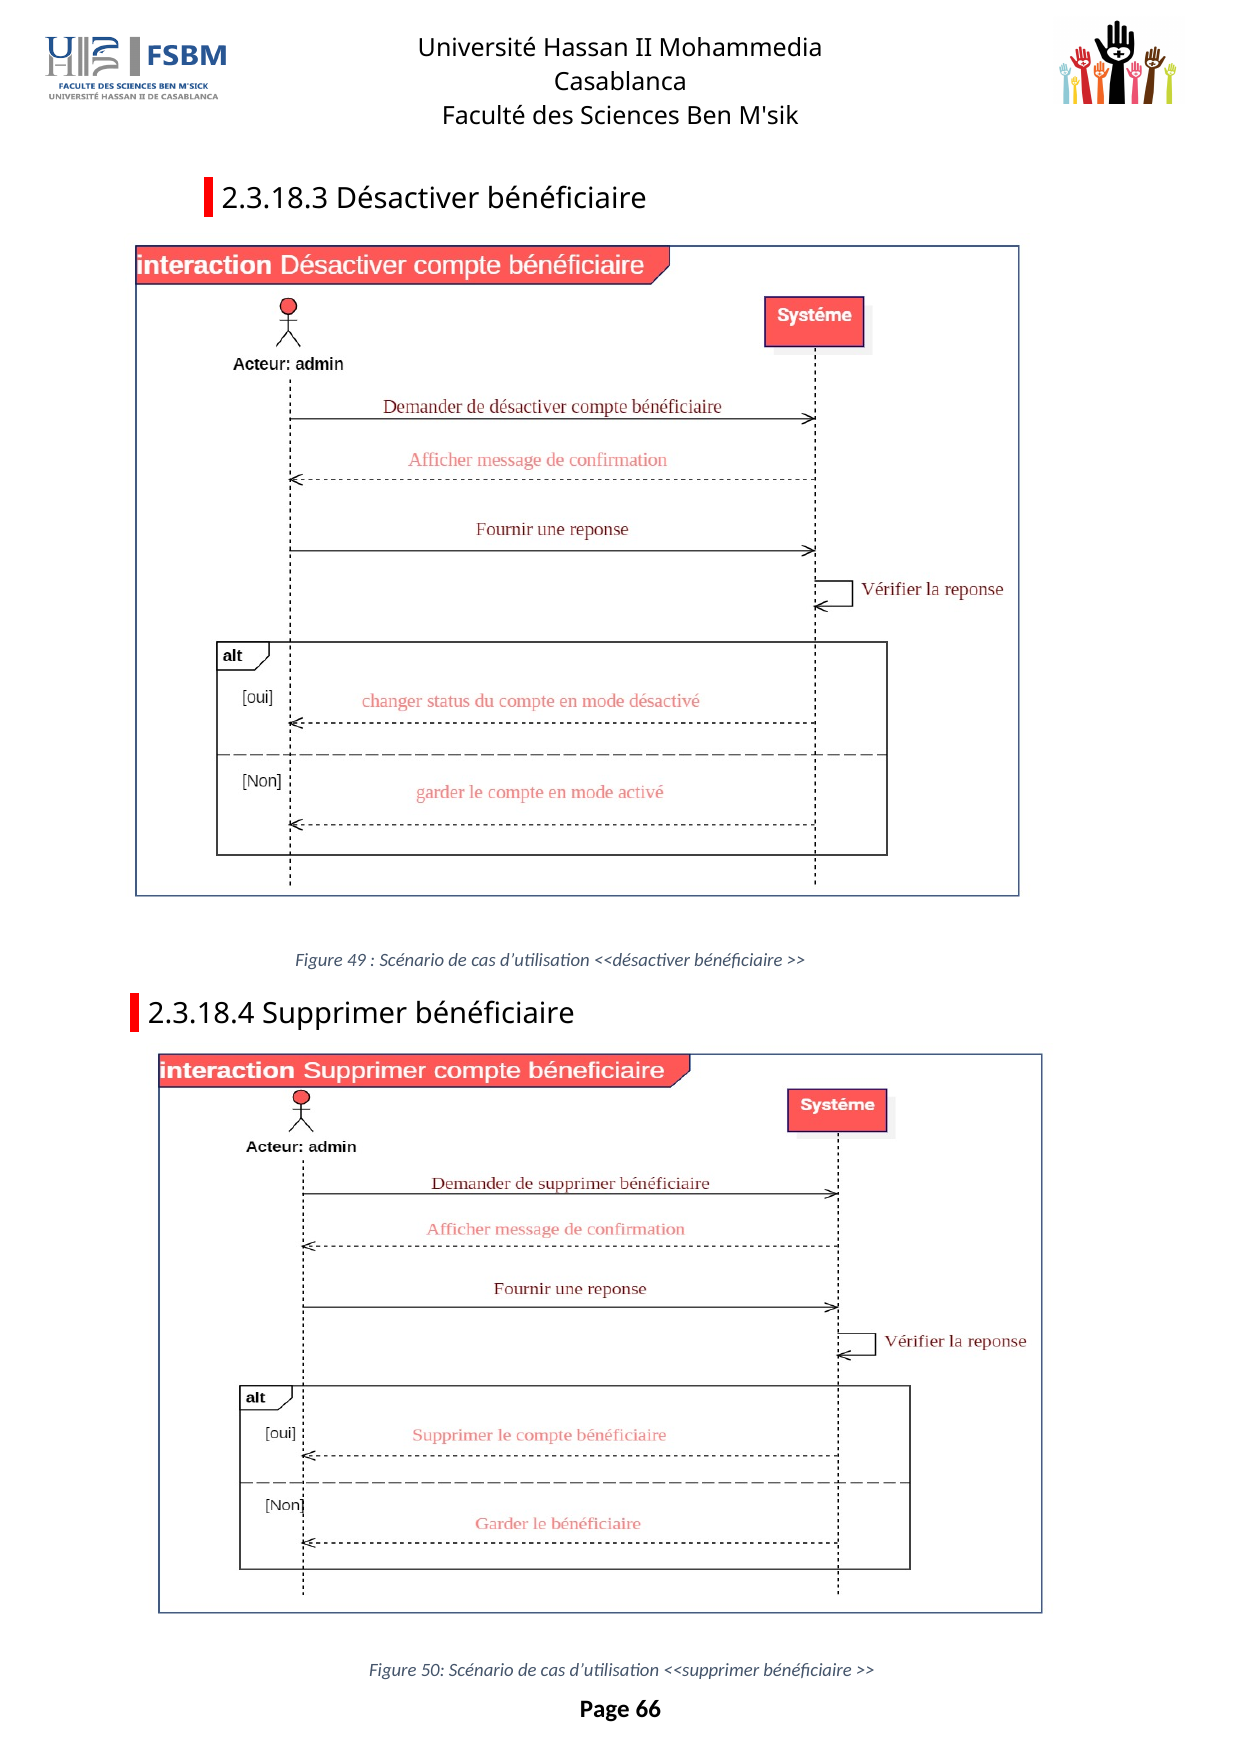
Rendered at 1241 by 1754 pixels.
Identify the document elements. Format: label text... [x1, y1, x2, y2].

picture [1054, 17, 1185, 104]
picture [123, 233, 1069, 946]
picture [146, 1043, 1092, 1656]
subtitle 2.3.18.4 Supprimer bénéficiaire [130, 992, 1093, 1032]
picture [33, 32, 234, 104]
subtitle 2.3.18.3 Désactiver bénéficiaire [213, 177, 1093, 217]
